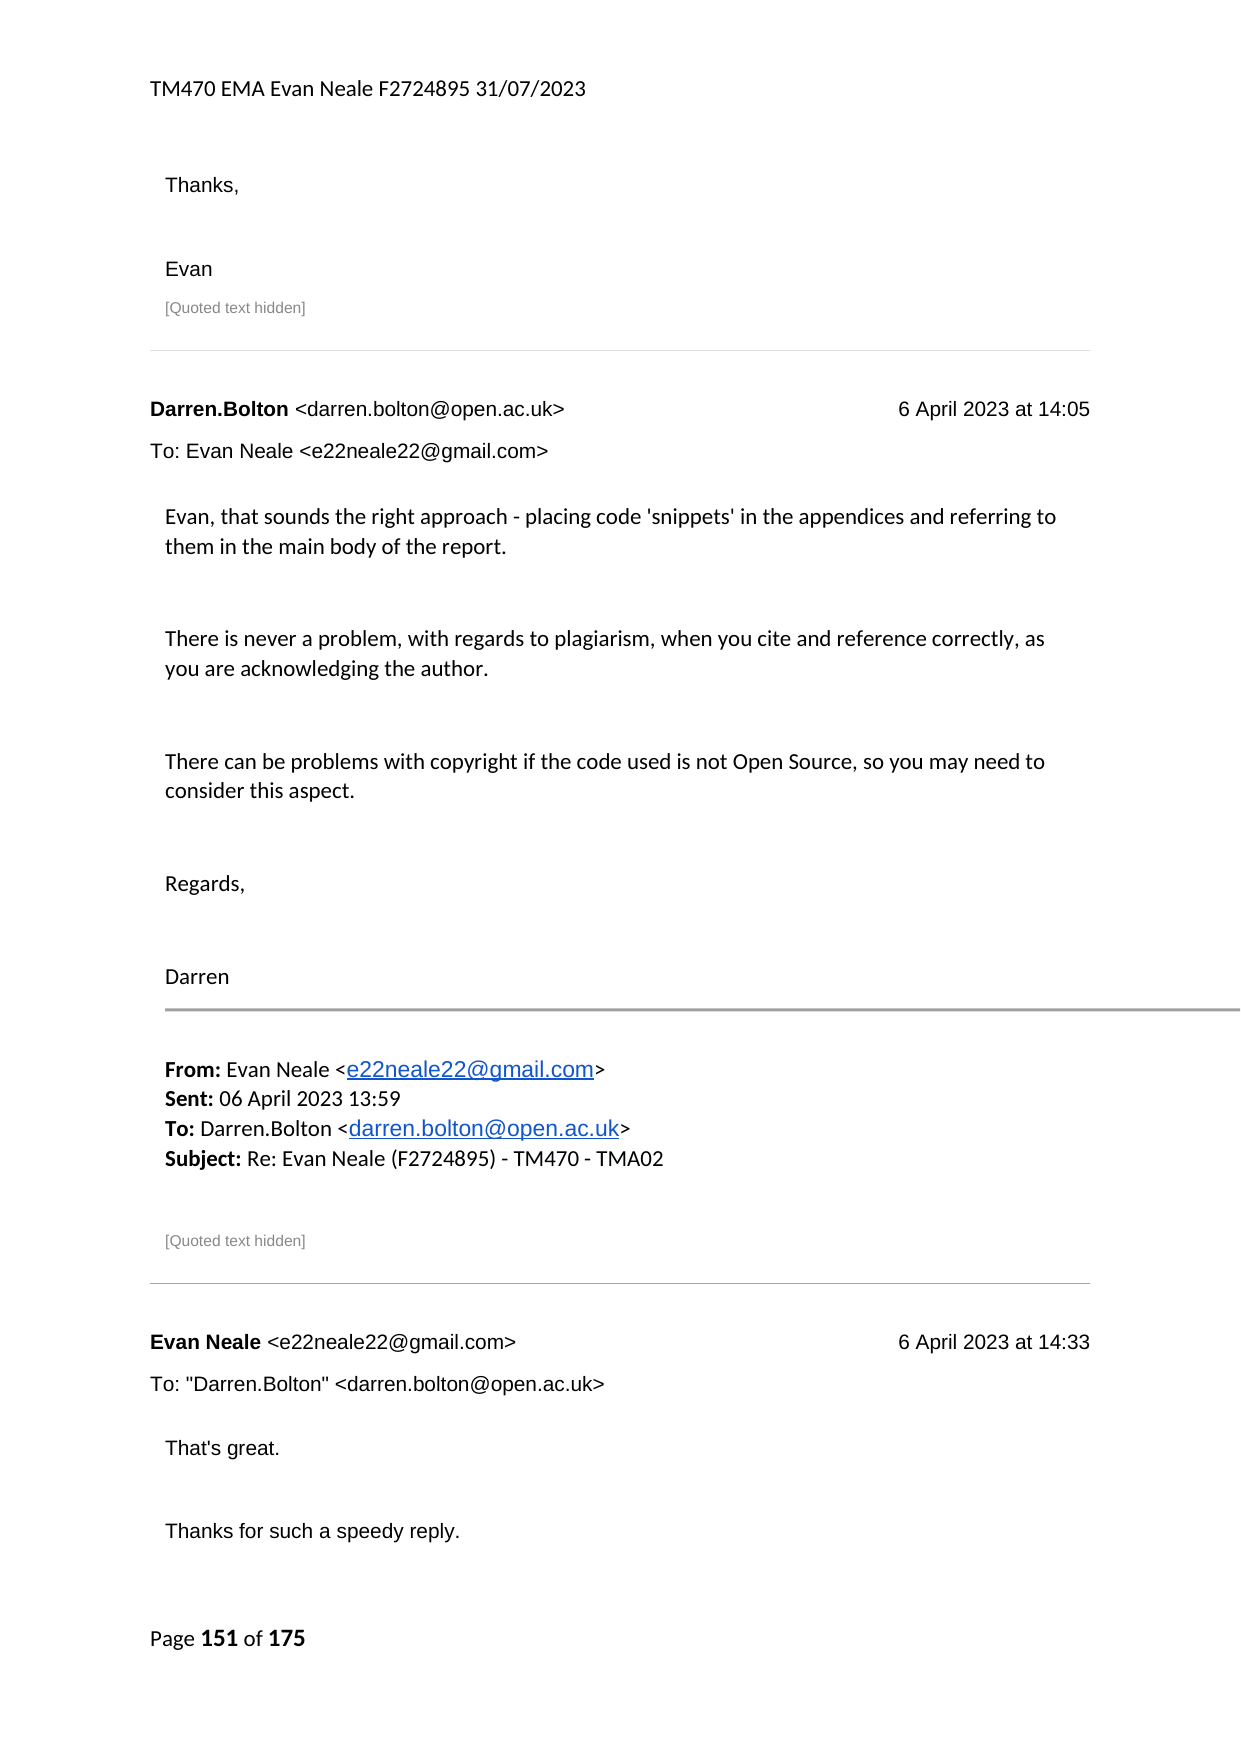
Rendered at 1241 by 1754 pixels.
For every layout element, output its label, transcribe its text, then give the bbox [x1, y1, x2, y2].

table_cell To: Evan Neale <e22neale22@gmail.com> [150, 439, 1090, 487]
table_header Darren.Bolton <darren.bolton@open.ac.uk> [150, 396, 880, 439]
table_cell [150, 1372, 1090, 1420]
table_header 6 April 2023 at 14:05 [880, 396, 1090, 439]
table_cell [150, 1420, 1090, 1577]
table_header Evan Neale <e22neale22@gmail.com> [150, 1330, 767, 1372]
table_cell [150, 487, 1090, 1283]
table_header 6 April 2023 at 14:33 [767, 1330, 1090, 1372]
table_cell [150, 158, 1090, 350]
